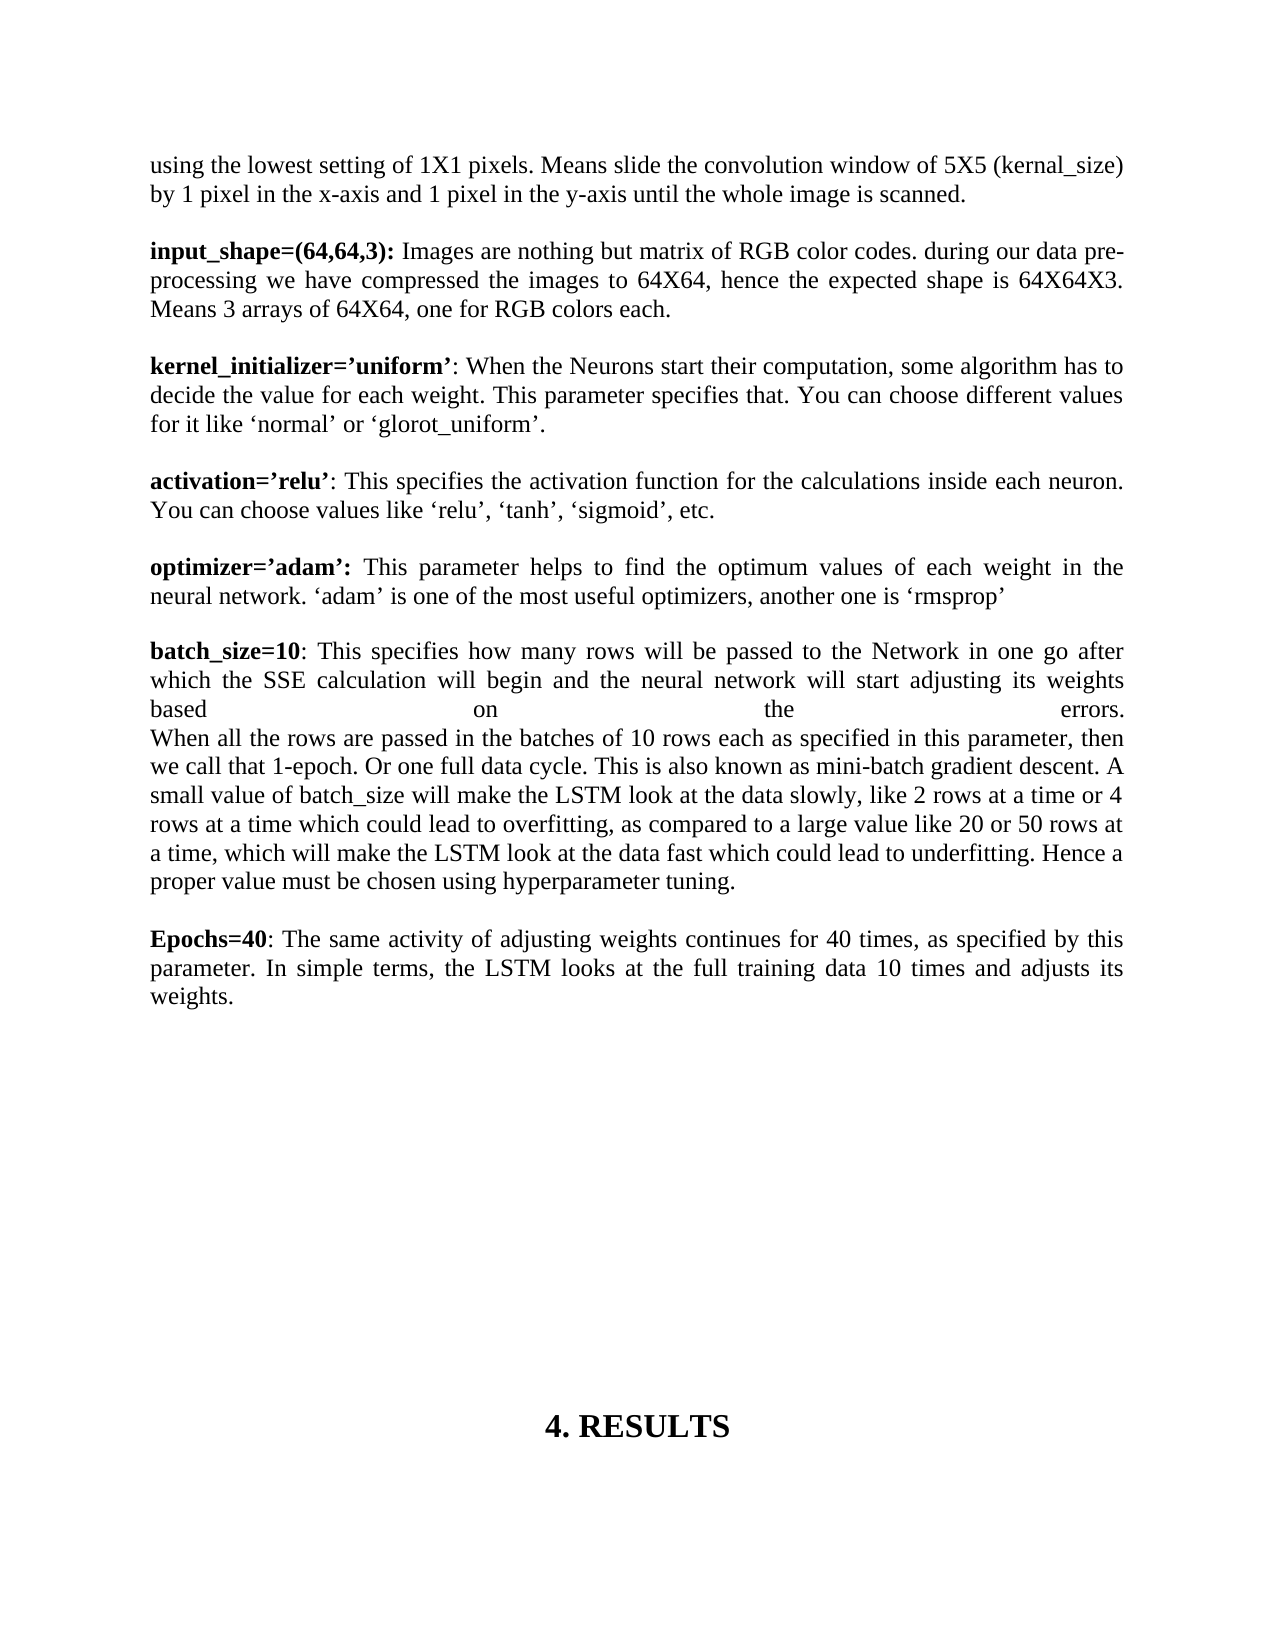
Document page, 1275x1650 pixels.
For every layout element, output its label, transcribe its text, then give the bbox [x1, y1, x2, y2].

text batch_size=10: This specifies how many rows will be passed to the Network in one go after which the SSE calculation will begin and the neural network will start adjusting its weights based on the errors. When all the rows are passed in the batches of 10 rows each as specified in this parameter, then we call that 1-epoch. Or one full data cycle. This is also known as mini-batch gradient descent. A small value of batch_size will make the LSTM look at the data slowly, like 2 rows at a time or 4 rows at a time which could lead to overfitting, as compared to a large value like 20 or 50 rows at a time, which will make the LSTM look at the data fast which could lead to underfitting. Hence a proper value must be chosen using hyperparameter tuning. [150, 636, 1125, 895]
text 4. RESULTS [150, 1406, 1125, 1445]
text kernel_initializer=’uniform’: When the Neurons start their computation, some algorithm has to decide the value for each weight. This parameter specifies that. You can choose different values for it like ‘normal’ or ‘glorot_uniform’. [150, 351, 1125, 437]
text input_shape=(64,64,3): Images are nothing but matrix of RGB color codes. during our data pre-processing we have compressed the images to 64X64, hence the expected shape is 64X64X3. Means 3 arrays of 64X64, one for RGB colors each. [150, 236, 1125, 322]
text Epochs=40: The same activity of adjusting weights continues for 40 times, as specified by this parameter. In simple terms, the LSTM looks at the full training data 10 times and adjusts its weights. [150, 924, 1125, 1010]
text optimizer=’adam’: This parameter helps to find the optimum values of each weight in the neural network. ‘adam’ is one of the most useful optimizers, another one is ‘rmsprop’ [150, 552, 1125, 610]
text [150, 150, 1125, 207]
text activation=’relu’: This specifies the activation function for the calculations inside each neuron. You can choose values like ‘relu’, ‘tanh’, ‘sigmoid’, etc. [150, 466, 1125, 524]
